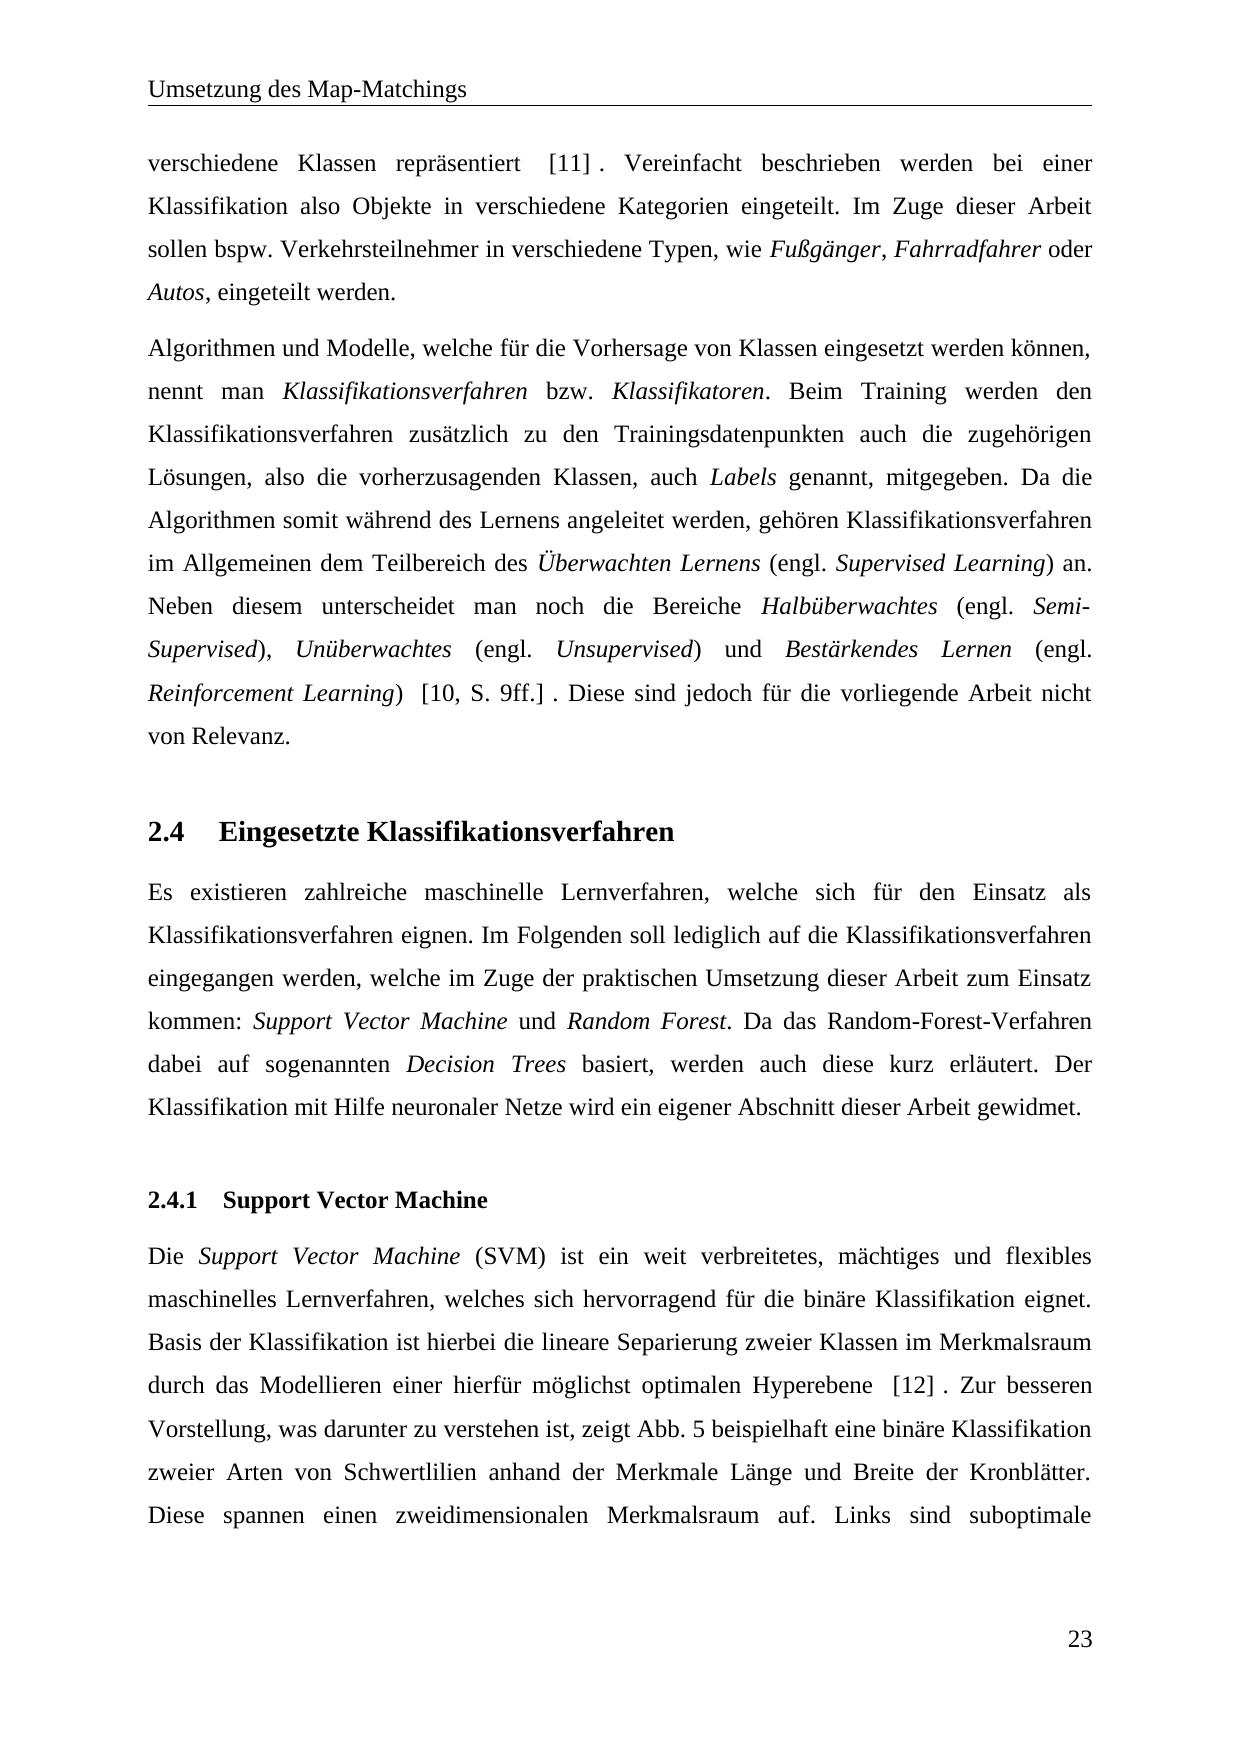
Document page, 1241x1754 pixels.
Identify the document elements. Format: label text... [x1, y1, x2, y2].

subtitle Eingesetzte Klassifikationsverfahren [148, 814, 1092, 847]
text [148, 1241, 1092, 1529]
text Algorithmen und Modelle, welche für die Vorhersage von Klassen eingesetzt werden können, nennt man Klassifikationsverfahren bzw. Klassifikatoren. Beim Training werden den Klassifikationsverfahren zusätzlich zu den Trainingsdatenpunkten auch die zugehörigen Lösungen, also die vorherzusagenden Klassen, auch Labels genannt, mitgegeben. Da die Algorithmen somit während des Lernens angeleitet werden, gehören Klassifikationsverfahren im Allgemeinen dem Teilbereich des Überwachten Lernens (engl. Supervised Learning) an. Neben diesem unterscheidet man noch die Bereiche Halbüberwachtes (engl. Semi-Supervised), Unüberwachtes (engl. Unsupervised) und Bestärkendes Lernen (engl. Reinforcement Learning) . Diese sind jedoch für die vorliegende Arbeit nicht von Relevanz. [148, 333, 1092, 749]
subtitle Support Vector Machine [148, 1186, 1092, 1214]
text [148, 148, 1092, 306]
text Es existieren zahlreiche maschinelle Lernverfahren, welche sich für den Einsatz als Klassifikationsverfahren eignen. Im Folgenden soll lediglich auf die Klassifikationsverfahren eingegangen werden, welche im Zuge der praktischen Umsetzung dieser Arbeit zum Einsatz kommen: Support Vector Machine und Random Forest. Da das Random-Forest-Verfahren dabei auf sogenannten Decision Trees basiert, werden auch diese kurz erläutert. Der Klassifikation mit Hilfe neuronaler Netze wird ein eigener Abschnitt dieser Arbeit gewidmet. [148, 877, 1092, 1121]
